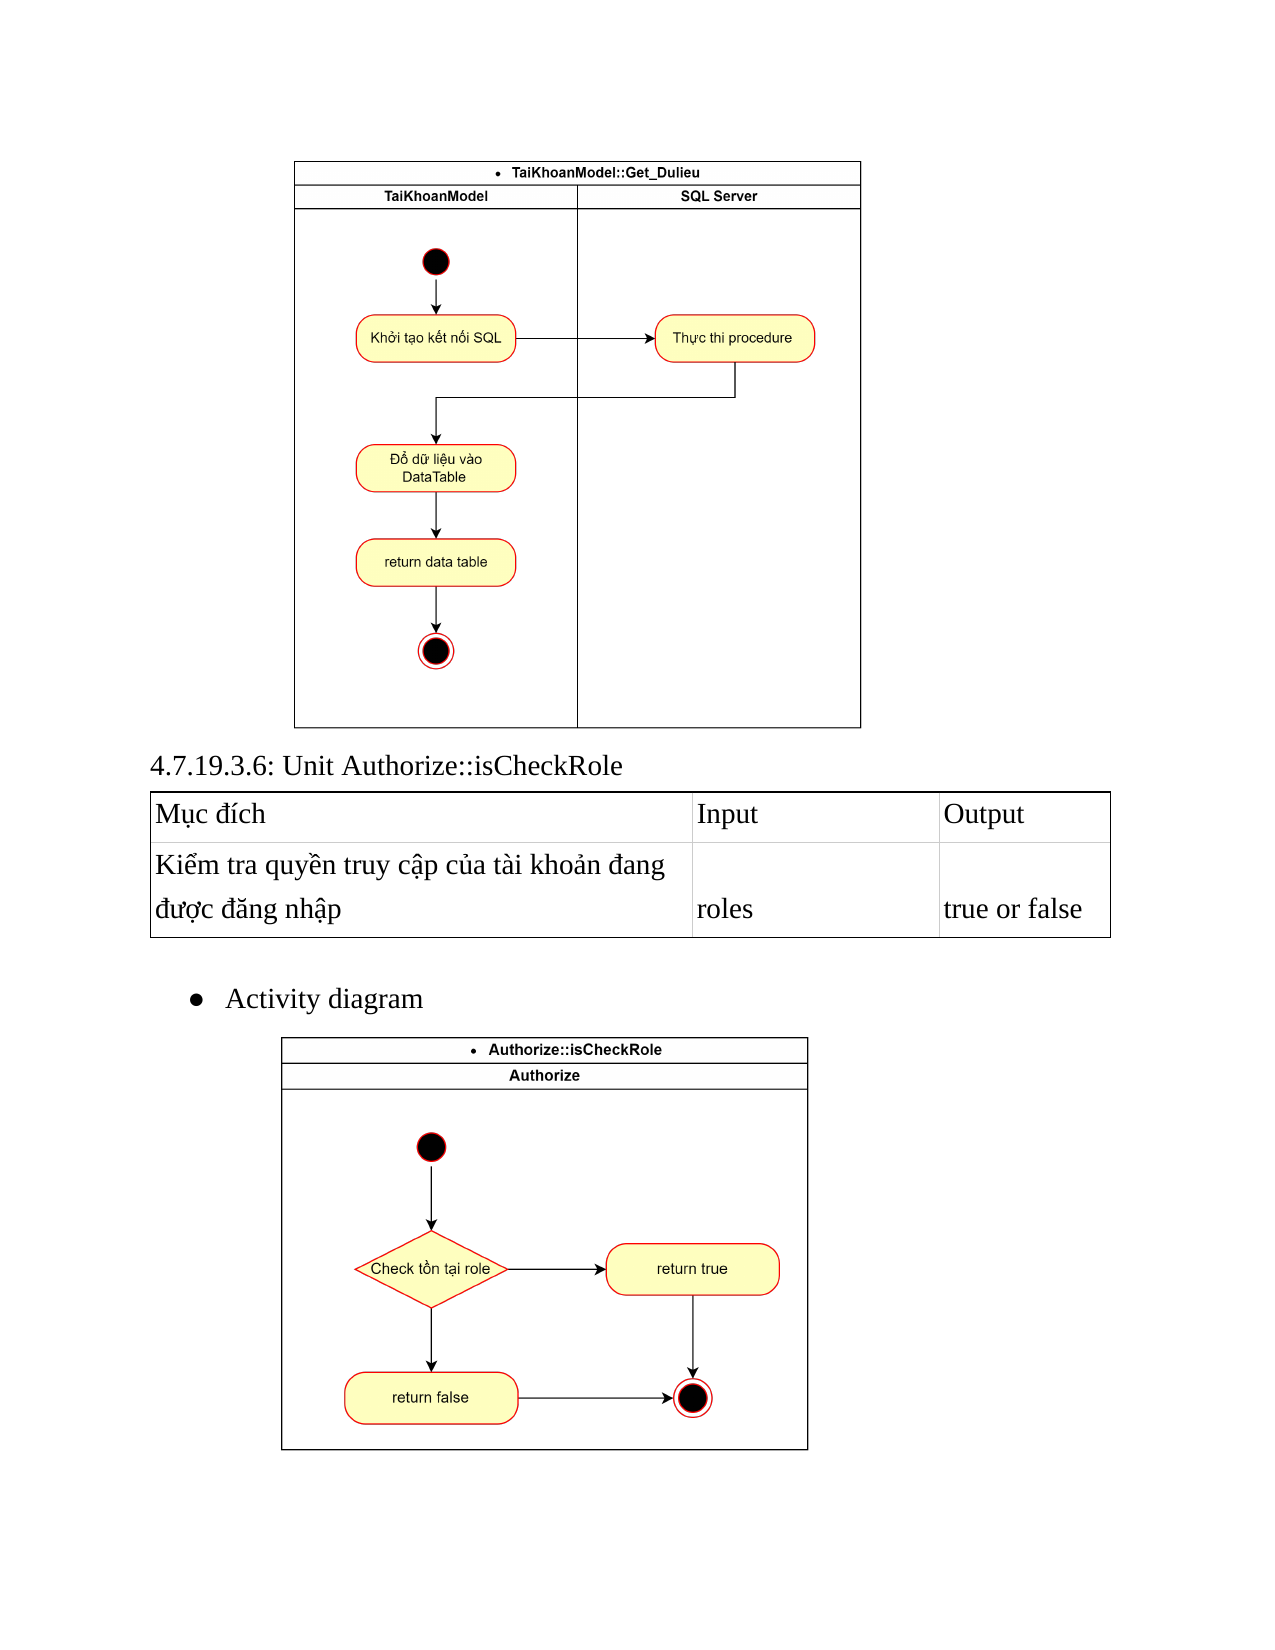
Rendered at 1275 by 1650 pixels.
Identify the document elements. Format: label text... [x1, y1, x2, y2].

list Activity diagram [187, 981, 1125, 1015]
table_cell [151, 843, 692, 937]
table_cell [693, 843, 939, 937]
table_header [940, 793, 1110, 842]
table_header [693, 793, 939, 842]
subtitle 4.7.19.3.6: Unit Authorize::isCheckRole [150, 748, 1125, 781]
picture [268, 1025, 821, 1463]
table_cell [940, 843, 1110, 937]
picture [282, 150, 874, 740]
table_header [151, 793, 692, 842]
